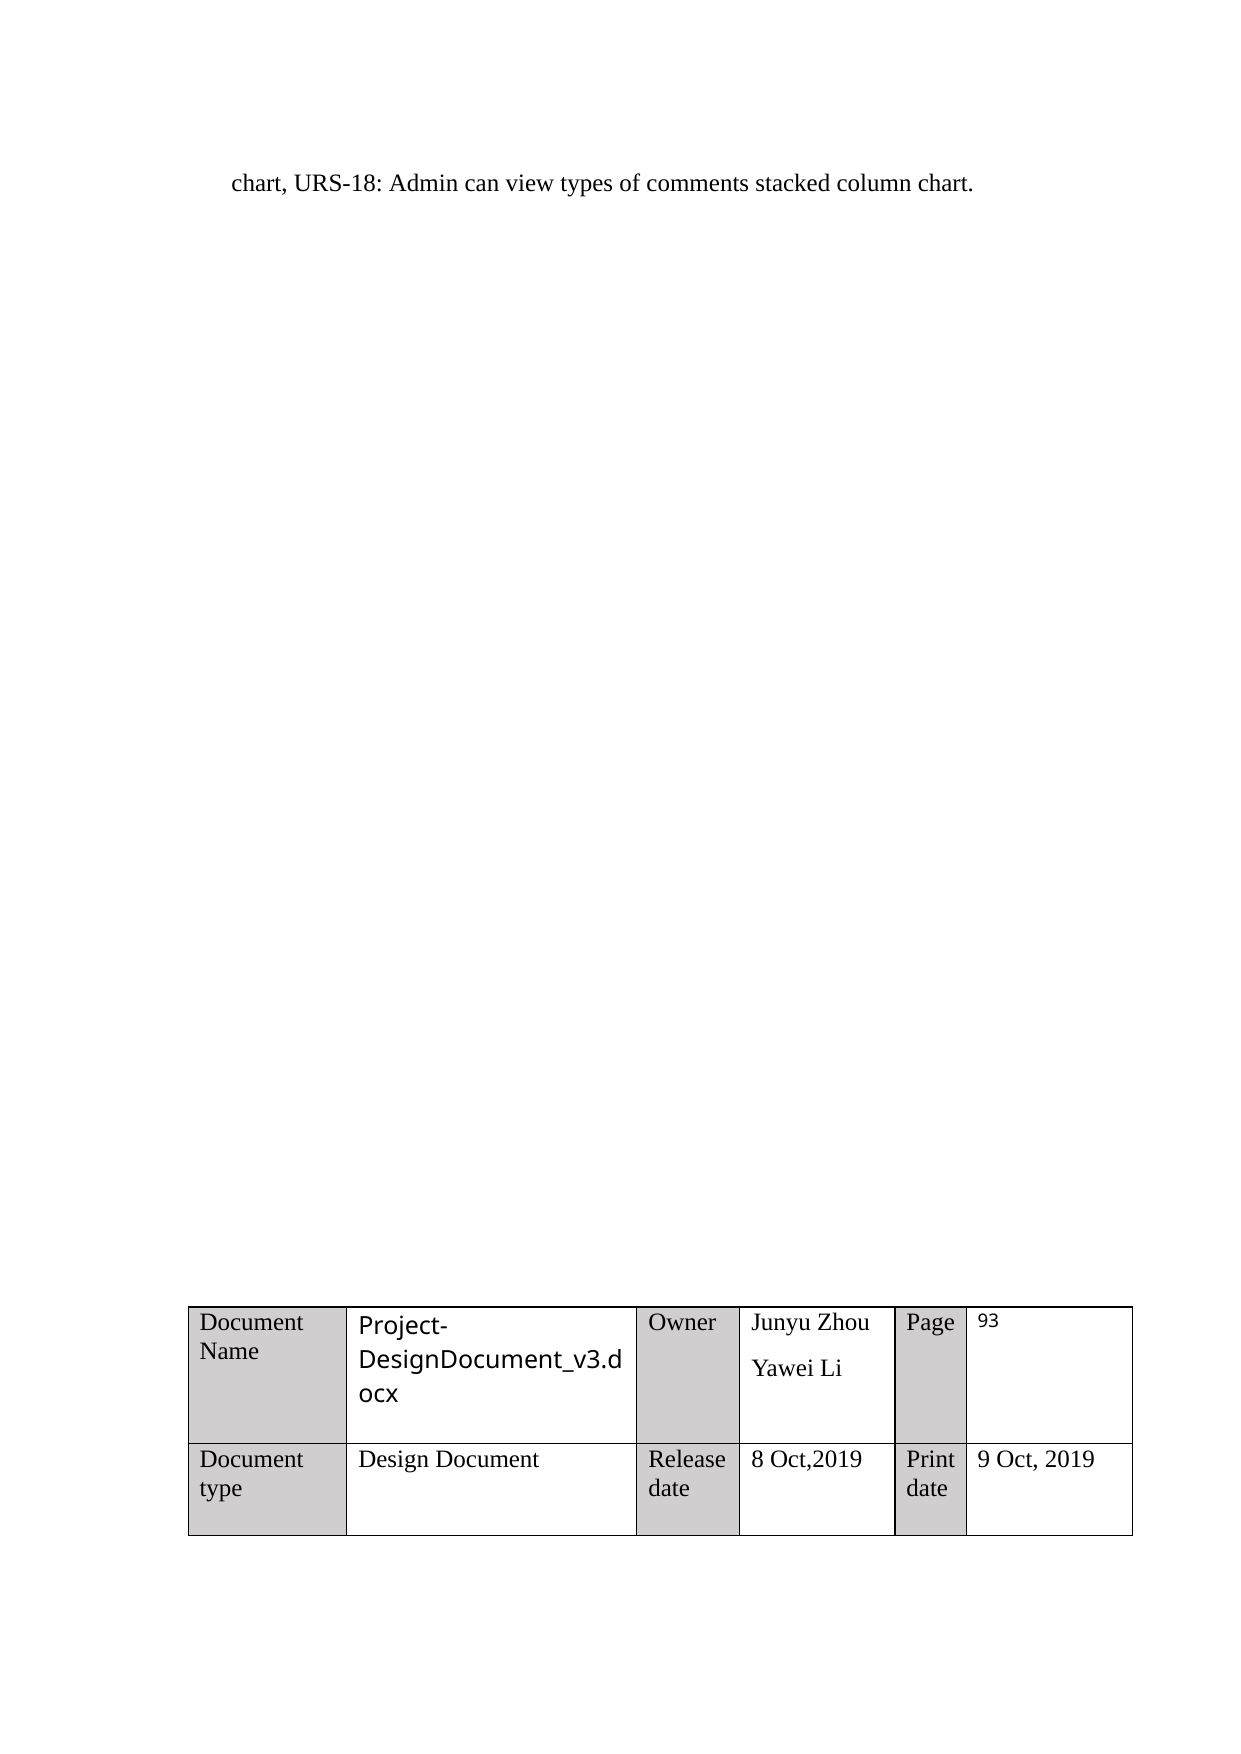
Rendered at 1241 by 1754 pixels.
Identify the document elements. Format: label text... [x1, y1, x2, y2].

text chart, URS-18: Admin can view types of comments stacked column chart. [187, 166, 1053, 200]
